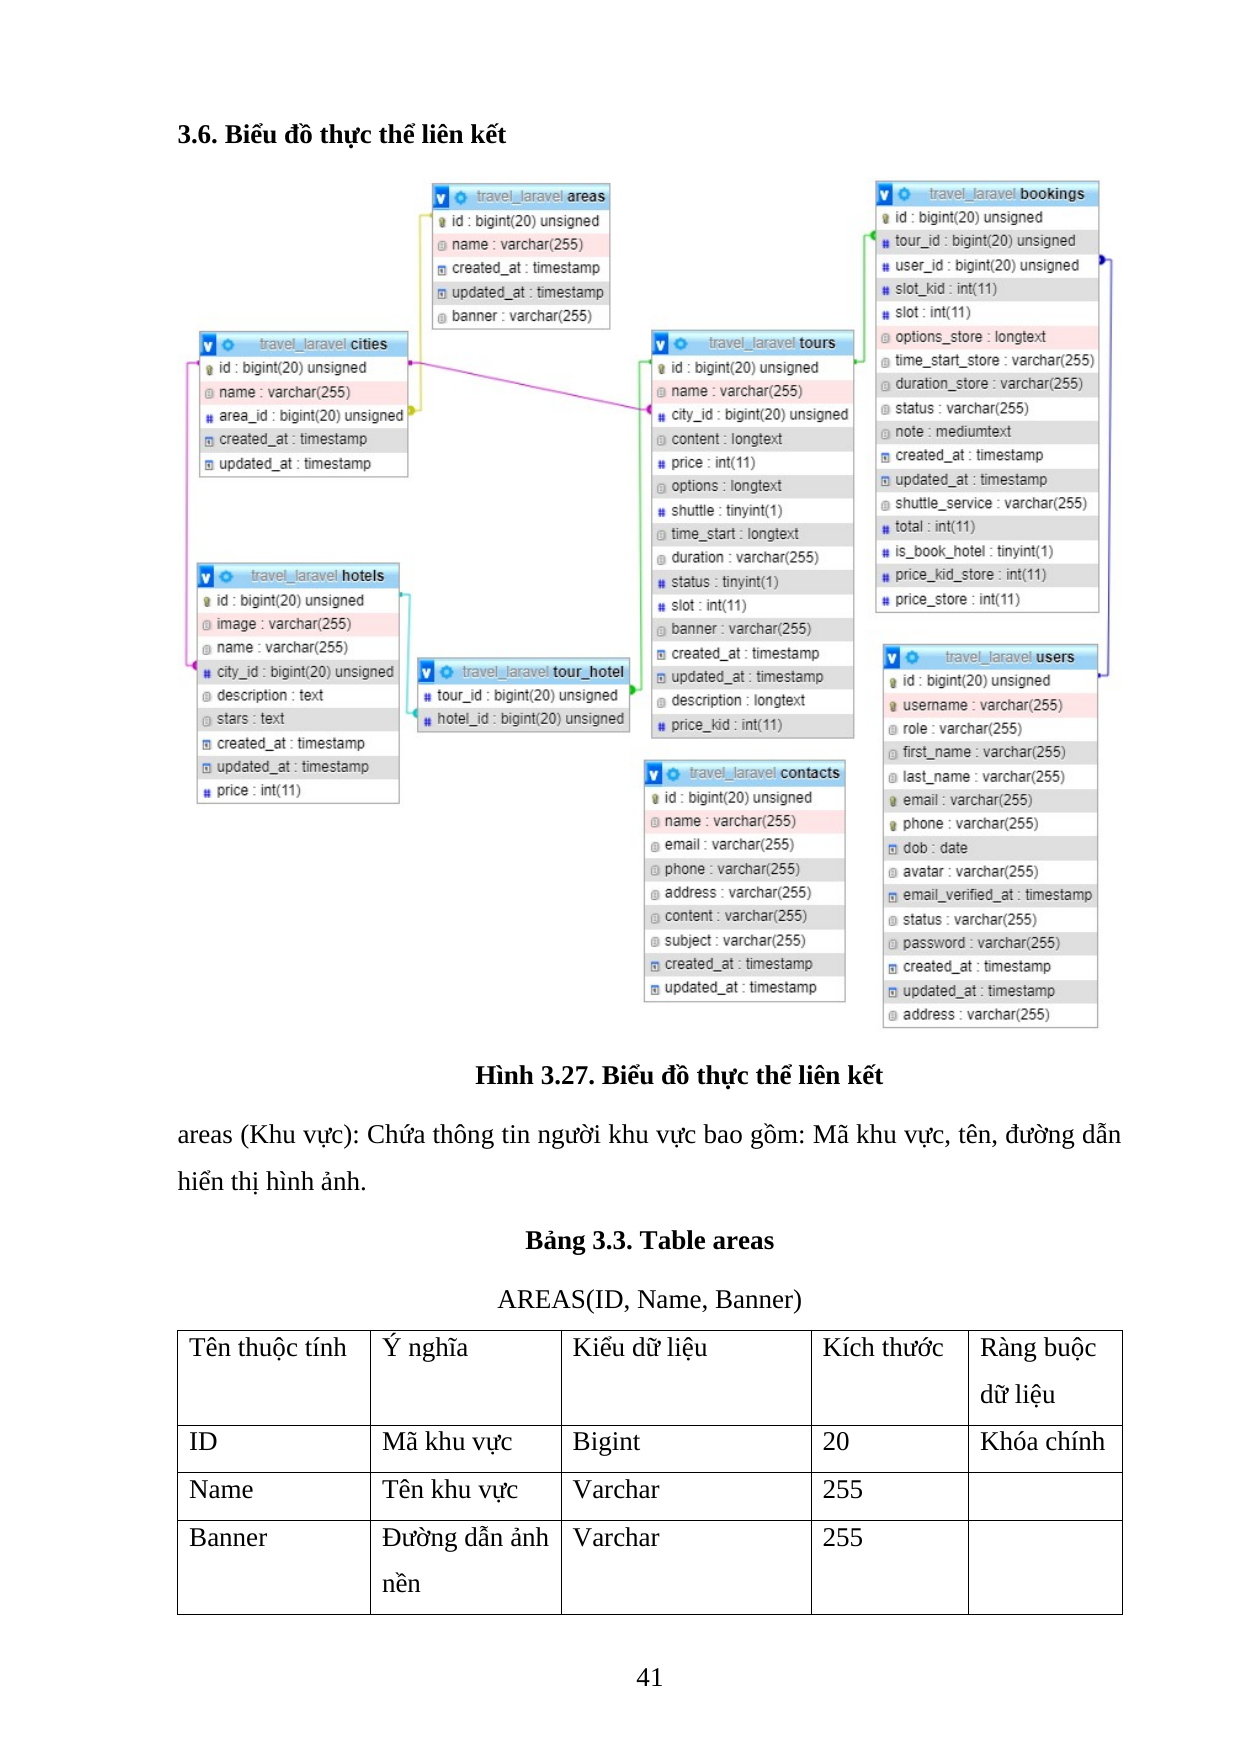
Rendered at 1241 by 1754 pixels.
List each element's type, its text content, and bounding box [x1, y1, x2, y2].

table_cell ID [178, 1426, 370, 1472]
table_cell Khóa chính [969, 1426, 1122, 1472]
table_cell 255 [812, 1521, 968, 1614]
picture [177, 177, 1123, 1032]
text Bảng 3.3. Table areas [177, 1224, 1122, 1255]
table_cell 20 [812, 1426, 968, 1472]
table_cell 255 [812, 1473, 968, 1520]
table_header Ý nghĩa [371, 1331, 561, 1424]
table_cell [969, 1521, 1122, 1614]
table_cell Varchar [562, 1521, 811, 1614]
table_cell [969, 1473, 1122, 1520]
table_header Tên thuộc tính [178, 1331, 370, 1424]
table_cell Varchar [562, 1473, 811, 1520]
table_cell Tên khu vực [371, 1473, 561, 1520]
table_header Ràng buộc dữ liệu [969, 1331, 1122, 1424]
subtitle 3.6. Biểu đồ thực thể liên kết [177, 118, 1092, 149]
table_header Kích thước [812, 1331, 968, 1424]
table_cell Đường dẫn ảnh nền [371, 1521, 561, 1614]
text Hình 3.27. Biểu đồ thực thể liên kết [177, 1059, 1122, 1090]
text AREAS(ID, Name, Banner) [177, 1283, 1122, 1314]
text areas (Khu vực): Chứa thông tin người khu vực bao gồm: Mã khu vực, tên, đường dẫn hiển thị hình ảnh. [177, 1118, 1122, 1196]
table_header Kiểu dữ liệu [562, 1331, 811, 1424]
table_cell Mã khu vực [371, 1426, 561, 1472]
table_cell Banner [178, 1521, 370, 1614]
table_cell Name [178, 1473, 370, 1520]
table_cell Bigint [562, 1426, 811, 1472]
